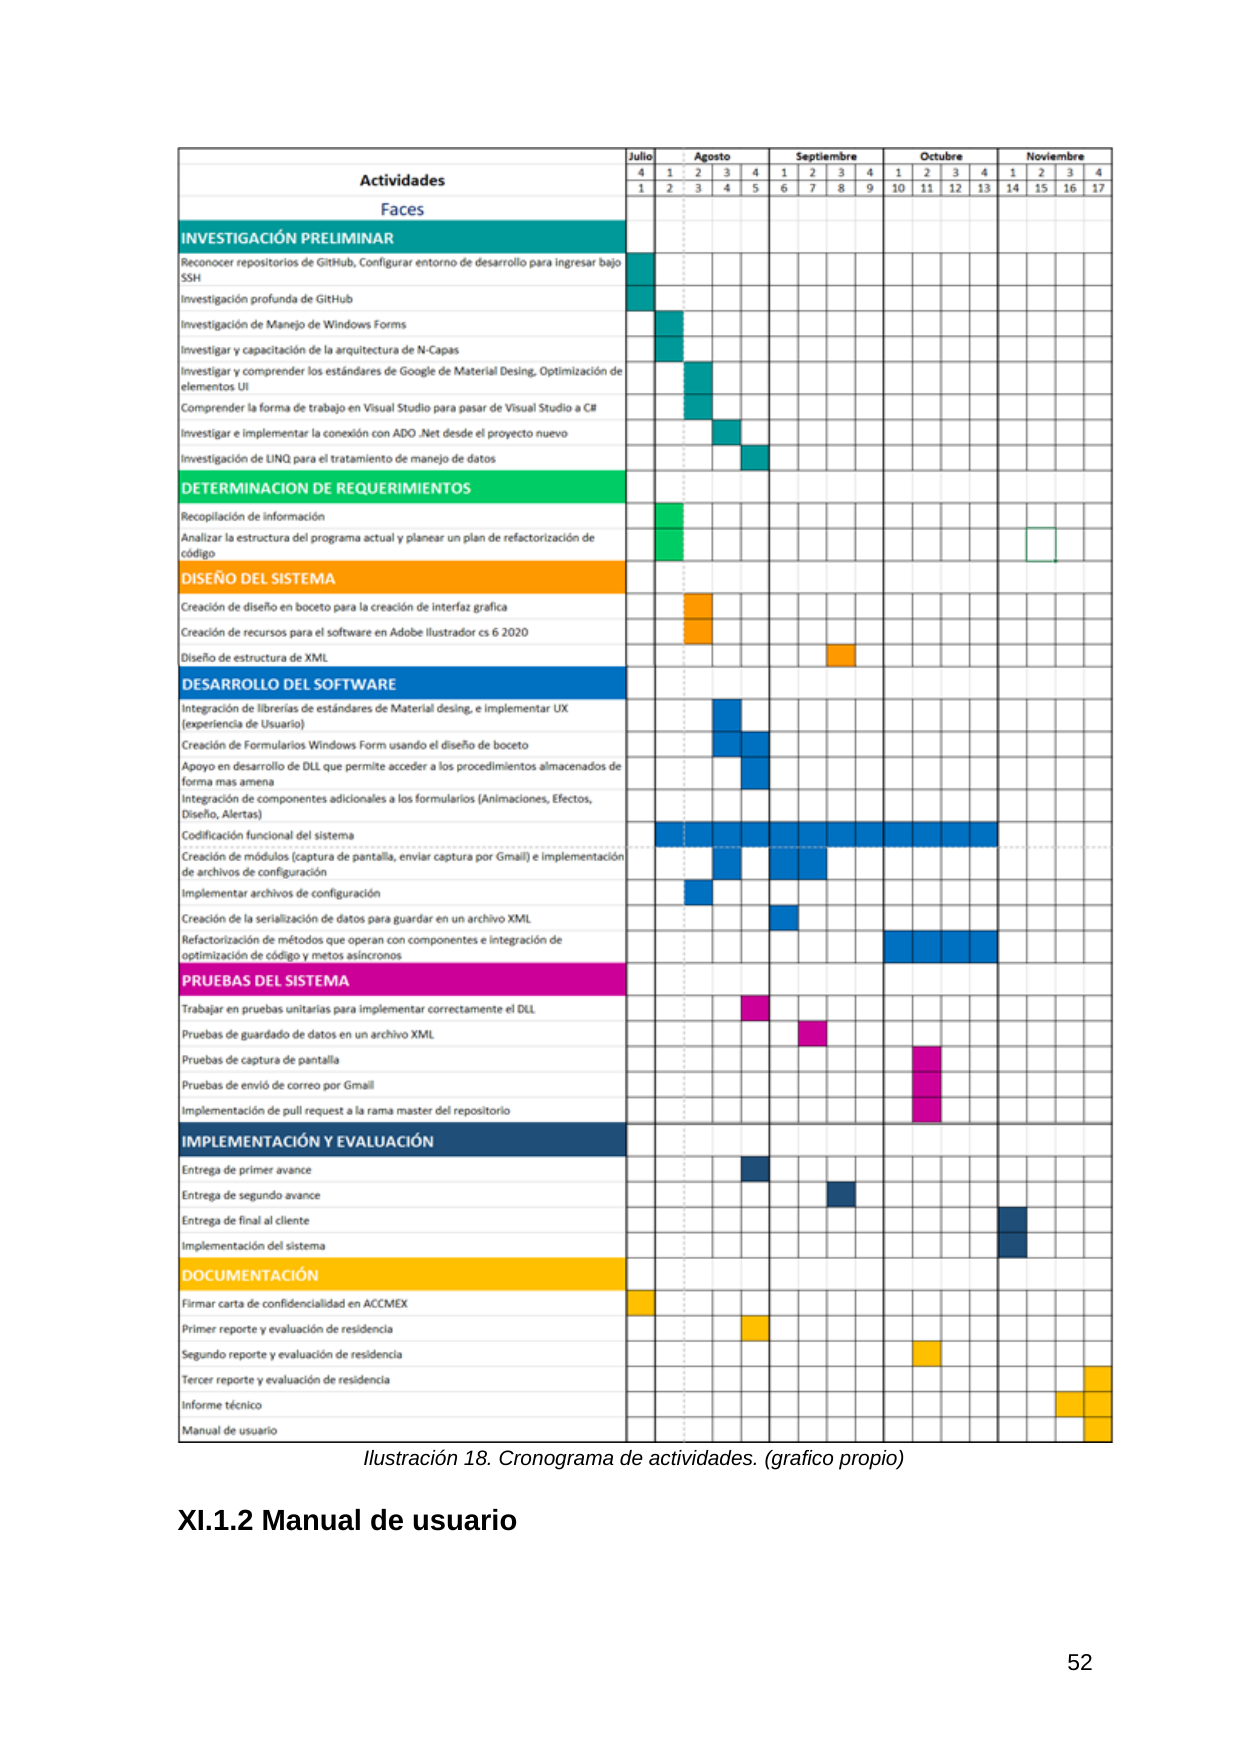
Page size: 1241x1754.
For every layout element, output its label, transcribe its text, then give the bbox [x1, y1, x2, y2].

picture [177, 147, 1114, 1443]
subtitle XI.1.2 Manual de usuario [177, 1503, 1092, 1536]
text Ilustración 18. Cronograma de actividades. (grafico propio) [177, 1446, 1092, 1470]
